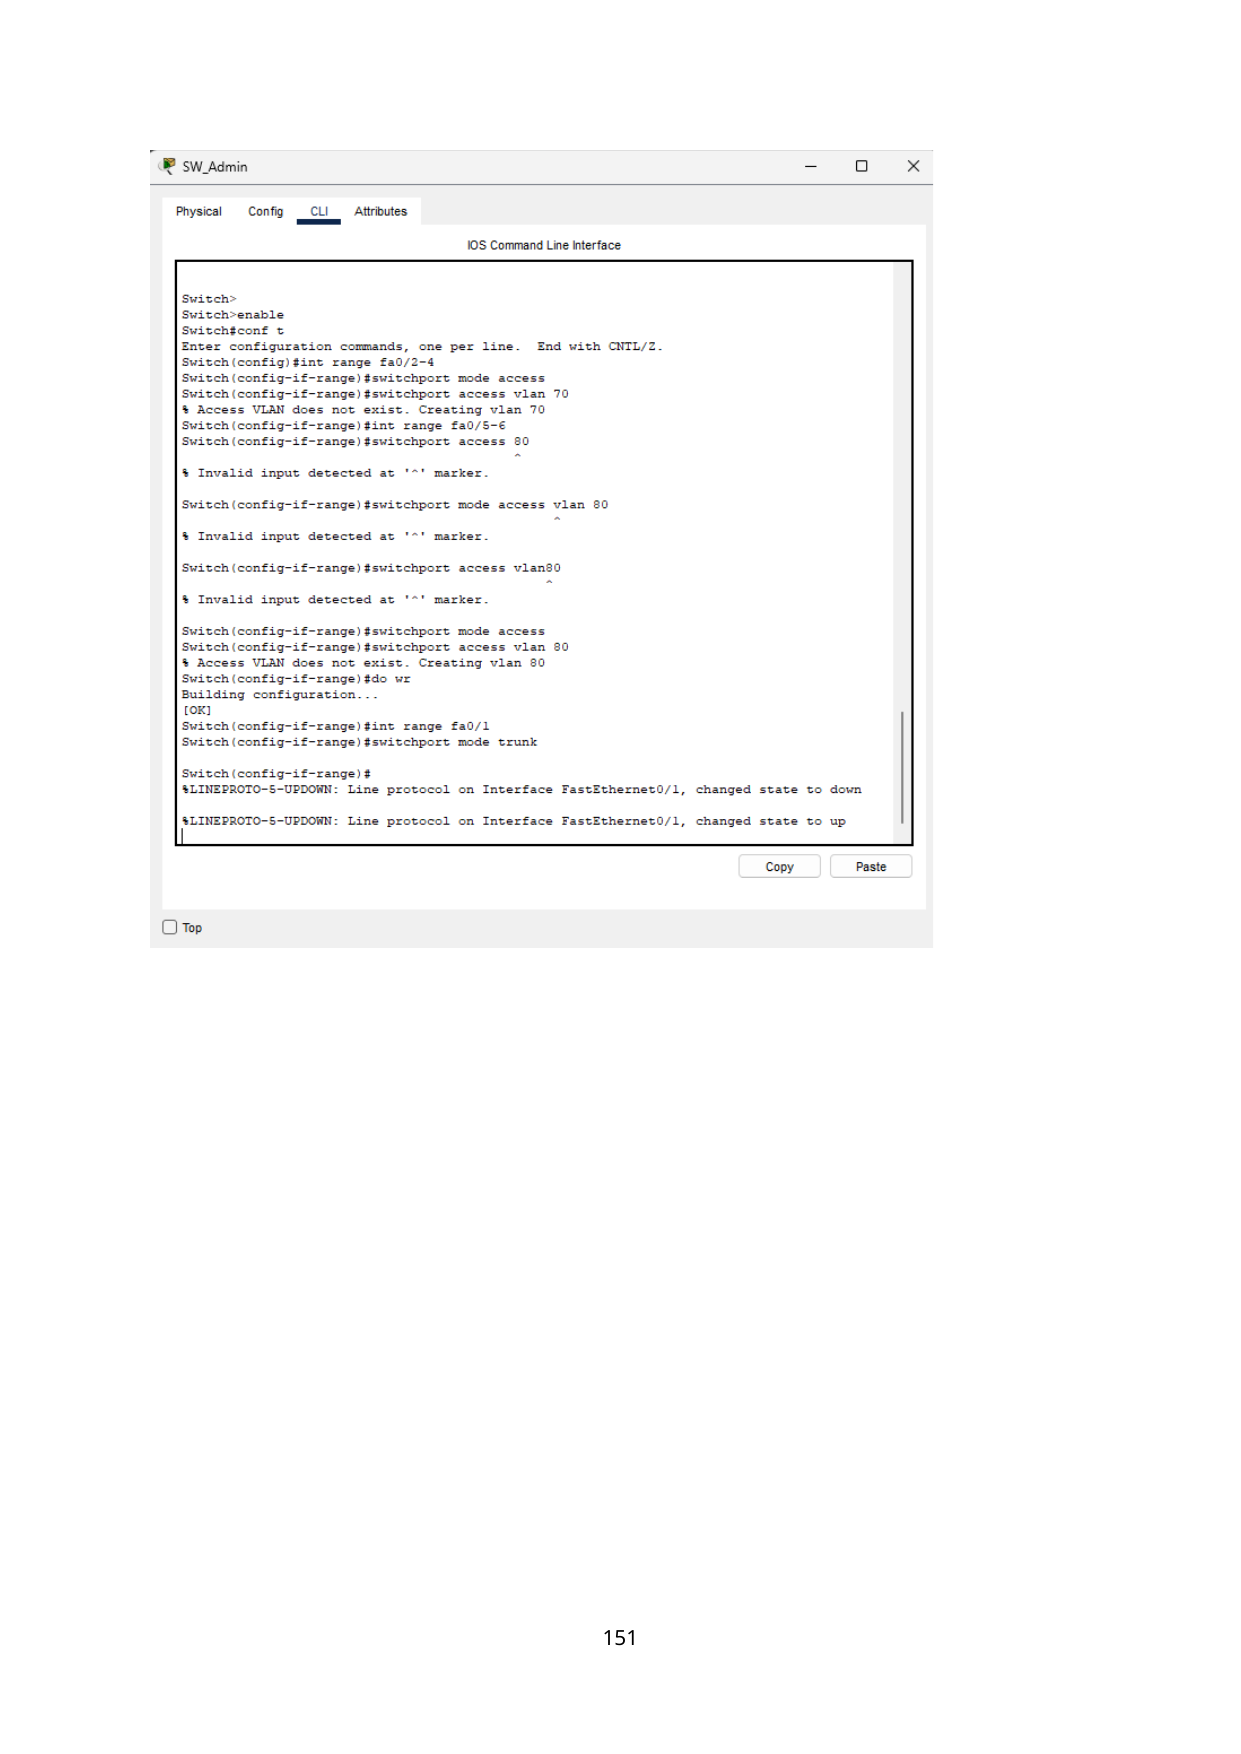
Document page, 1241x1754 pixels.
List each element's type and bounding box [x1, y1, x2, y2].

picture [150, 150, 934, 948]
